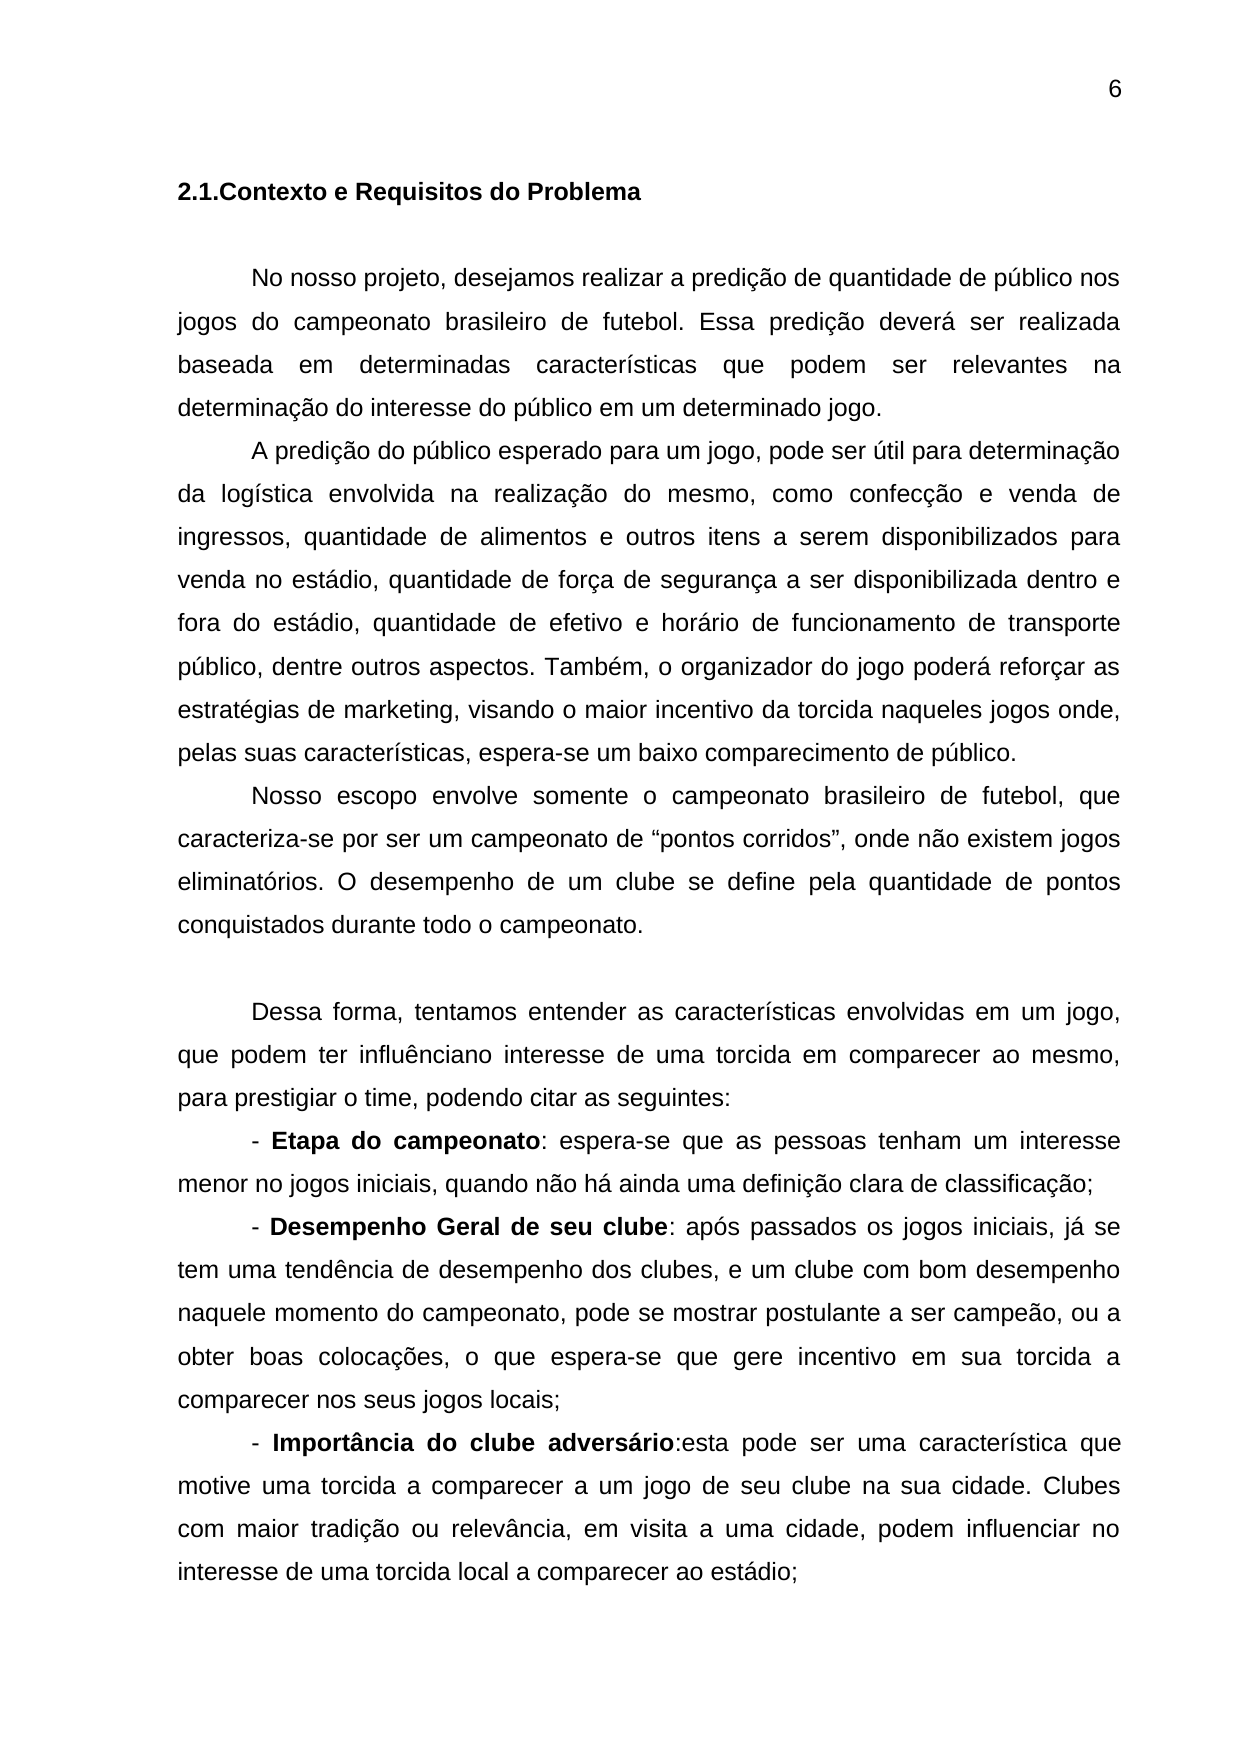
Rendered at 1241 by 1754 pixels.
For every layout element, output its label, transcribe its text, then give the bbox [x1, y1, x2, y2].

text - Importância do clube adversário:esta pode ser uma característica que motive uma torcida a comparecer a um jogo de seu clube na sua cidade. Clubes com maior tradição ou relevância, em visita a uma cidade, podem influenciar no interesse de uma torcida local a comparecer ao estádio; [177, 1428, 1122, 1586]
text No nosso projeto, desejamos realizar a predição de quantidade de público nos jogos do campeonato brasileiro de futebol. Essa predição deverá ser realizada baseada em determinadas características que podem ser relevantes na determinação do interesse do público em um determinado jogo. [177, 263, 1122, 422]
subtitle 2.1.Contexto e Requisitos do Problema [177, 177, 1122, 206]
text Nosso escopo envolve somente o campeonato brasileiro de futebol, que caracteriza-se por ser um campeonato de “pontos corridos”, onde não existem jogos eliminatórios. O desempenho de um clube se define pela quantidade de pontos conquistados durante todo o campeonato. [177, 781, 1122, 939]
text Dessa forma, tentamos entender as características envolvidas em um jogo, que podem ter influênciano interesse de uma torcida em comparecer ao mesmo, para prestigiar o time, podendo citar as seguintes: [177, 997, 1122, 1112]
text - Etapa do campeonato: espera-se que as pessoas tenham um interesse menor no jogos iniciais, quando não há ainda uma definição clara de classificação; [177, 1126, 1122, 1198]
text - Desempenho Geral de seu clube: após passados os jogos iniciais, já se tem uma tendência de desempenho dos clubes, e um clube com bom desempenho naquele momento do campeonato, pode se mostrar postulante a ser campeão, ou a obter boas colocações, o que espera-se que gere incentivo em sua torcida a comparecer nos seus jogos locais; [177, 1212, 1122, 1413]
text A predição do público esperado para um jogo, pode ser útil para determinação da logística envolvida na realização do mesmo, como confecção e venda de ingressos, quantidade de alimentos e outros itens a serem disponibilizados para venda no estádio, quantidade de força de segurança a ser disponibilizada dentro e fora do estádio, quantidade de efetivo e horário de funcionamento de transporte público, dentre outros aspectos. Também, o organizador do jogo poderá reforçar as estratégias de marketing, visando o maior incentivo da torcida naqueles jogos onde, pelas suas características, espera-se um baixo comparecimento de público. [177, 436, 1122, 767]
